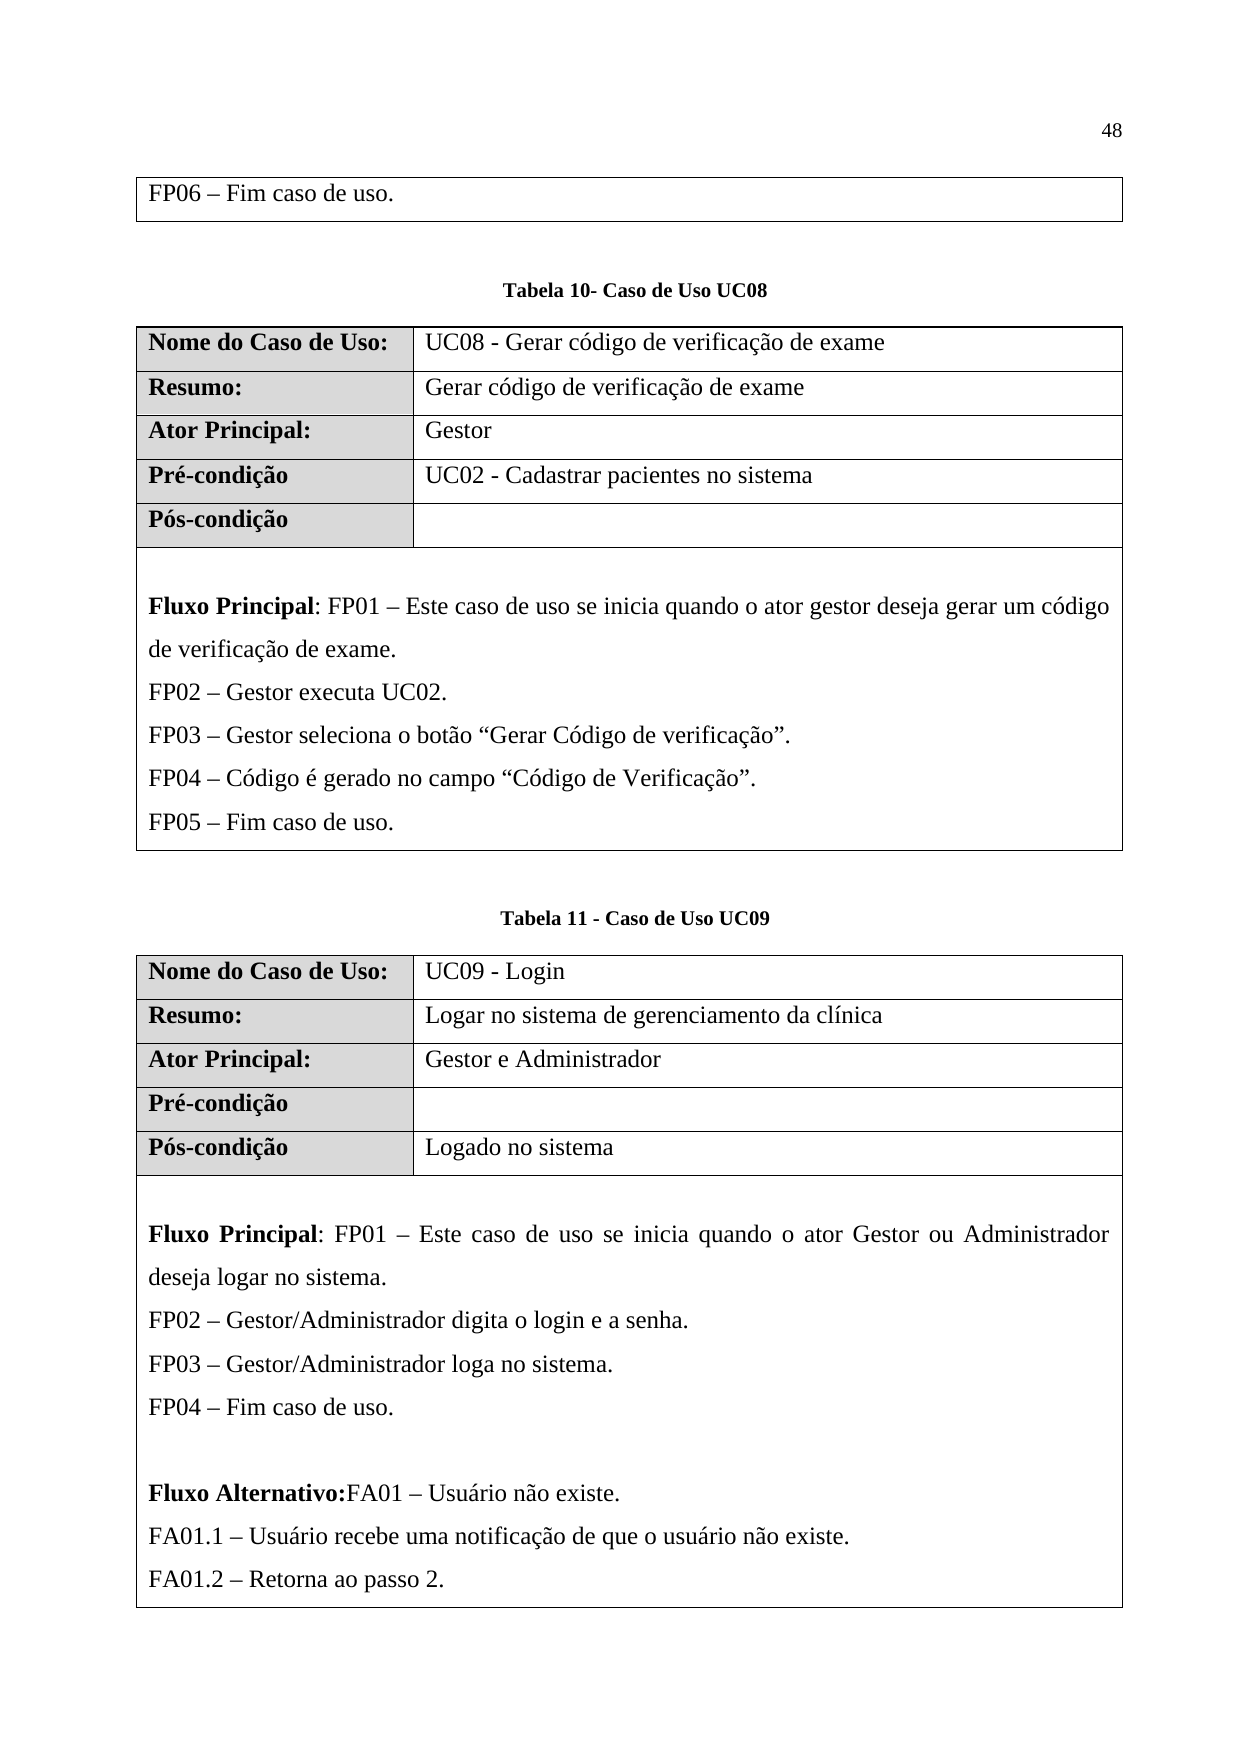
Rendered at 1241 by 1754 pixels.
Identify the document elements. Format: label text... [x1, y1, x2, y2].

table_cell Pós-condição [137, 1132, 413, 1175]
table_cell Logar no sistema de gerenciamento da clínica [414, 1000, 1122, 1043]
table_header UC09 - Login [414, 956, 1122, 999]
table_cell Resumo: [137, 372, 413, 414]
table_header Nome do Caso de Uso: [137, 956, 413, 999]
table_cell Pré-condição [137, 1088, 413, 1131]
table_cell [137, 1176, 1122, 1607]
table_header UC08 - Gerar código de verificação de exame [414, 328, 1122, 371]
table_cell UC02 - Cadastrar pacientes no sistema [414, 460, 1122, 503]
table_cell Fluxo Principal: FP01 – Este caso de uso se inicia quando o ator gestor deseja gerar um código de verificação de exame. FP02 – Gestor executa UC02. FP03 – Gestor seleciona o botão “Gerar Código de verificação”. FP04 – Código é gerado no campo “Código de Verificação”. FP05 – Fim caso de uso. [137, 548, 1122, 849]
table_cell Logado no sistema [414, 1132, 1122, 1175]
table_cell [137, 178, 1122, 221]
table_cell Resumo: [137, 1000, 413, 1043]
table_header Nome do Caso de Uso: [137, 328, 413, 371]
table_cell Pós-condição [137, 504, 413, 547]
table_cell Ator Principal: [137, 416, 413, 459]
table_cell Gestor e Administrador [414, 1044, 1122, 1087]
table_cell [414, 504, 1122, 547]
table_cell Ator Principal: [137, 1044, 413, 1087]
table_cell Gestor [414, 416, 1122, 459]
table_cell [414, 1088, 1122, 1131]
table_cell Pré-condição [137, 460, 413, 503]
table_cell Gerar código de verificação de exame [414, 372, 1122, 414]
